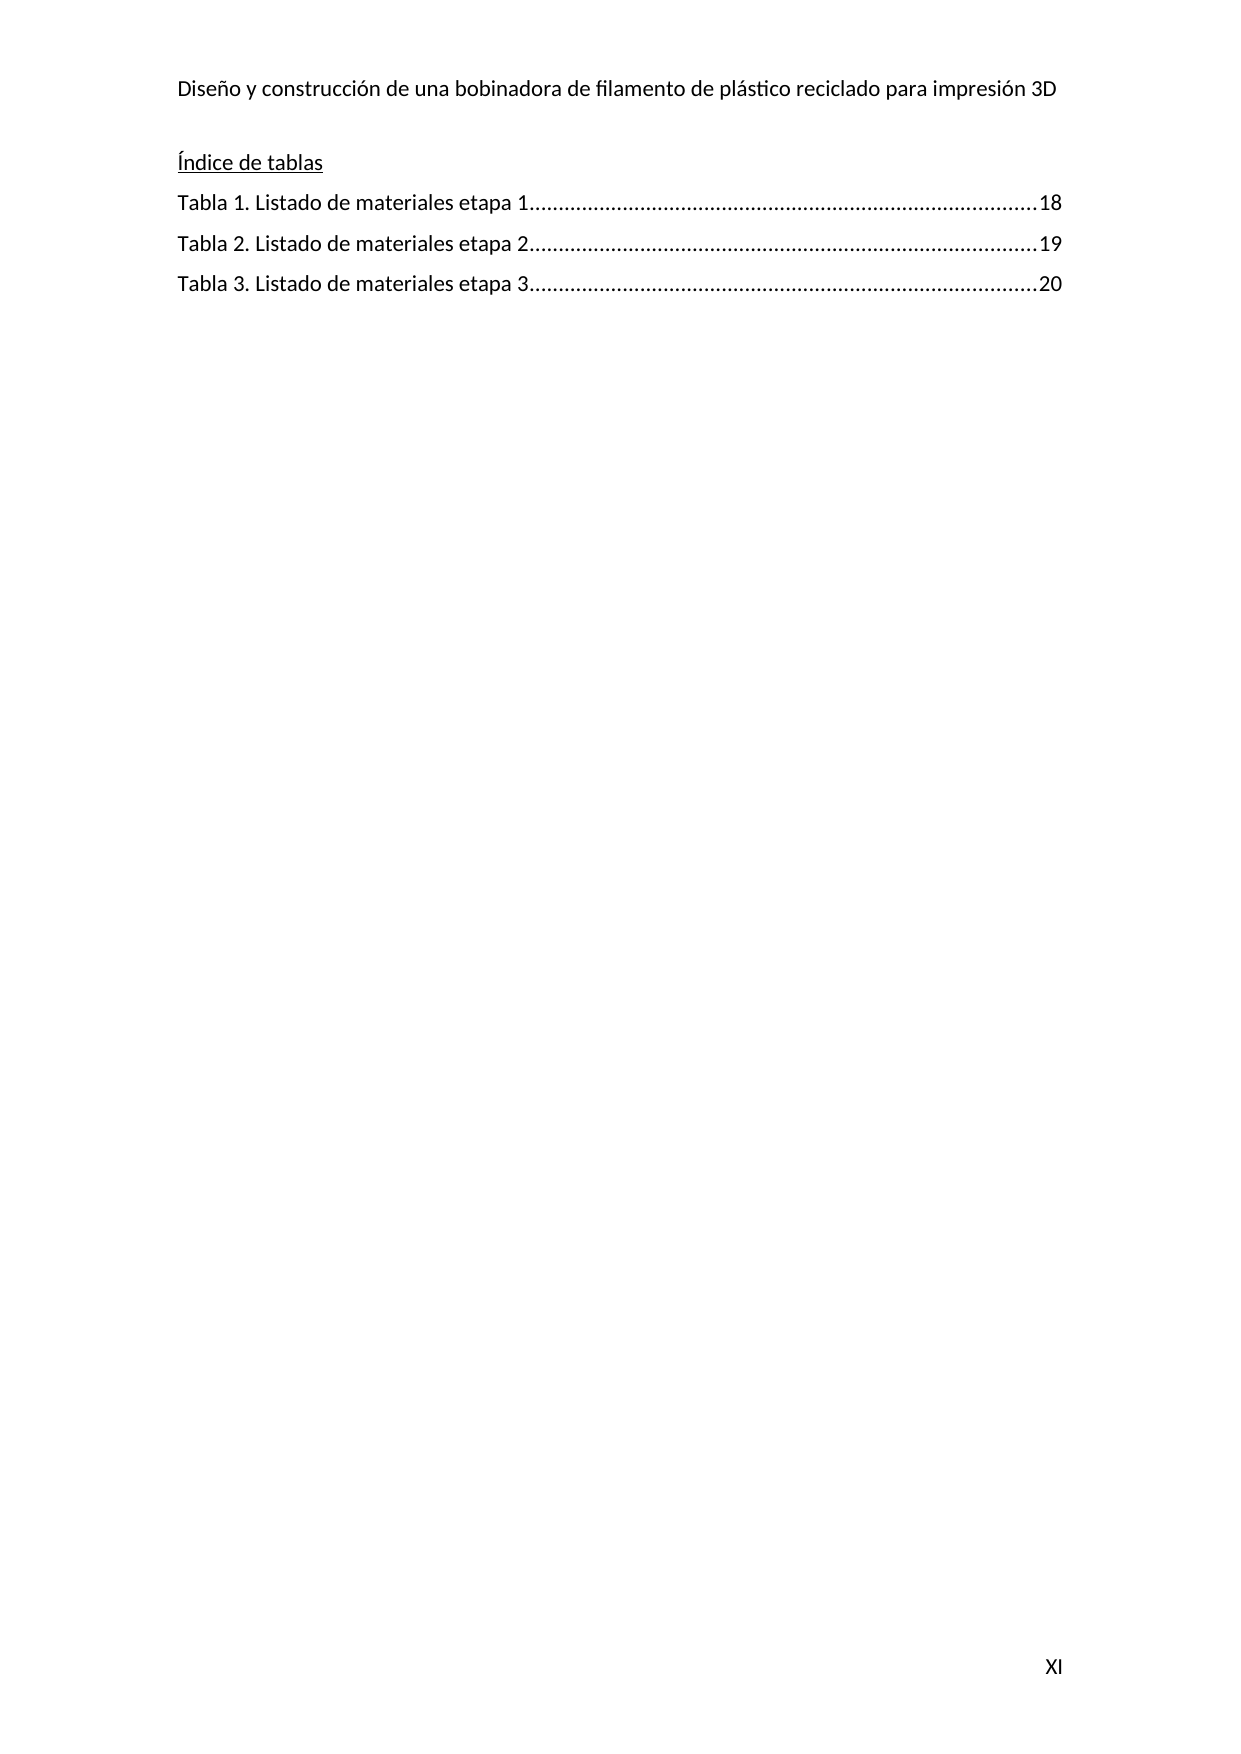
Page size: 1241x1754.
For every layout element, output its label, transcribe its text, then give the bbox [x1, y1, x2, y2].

text Tabla 1. Listado de materiales etapa 1 18 [177, 188, 1063, 216]
text Índice de tablas [177, 148, 1063, 176]
text Tabla 2. Listado de materiales etapa 2 19 [177, 229, 1063, 257]
text Tabla 3. Listado de materiales etapa 3 20 [177, 269, 1063, 298]
